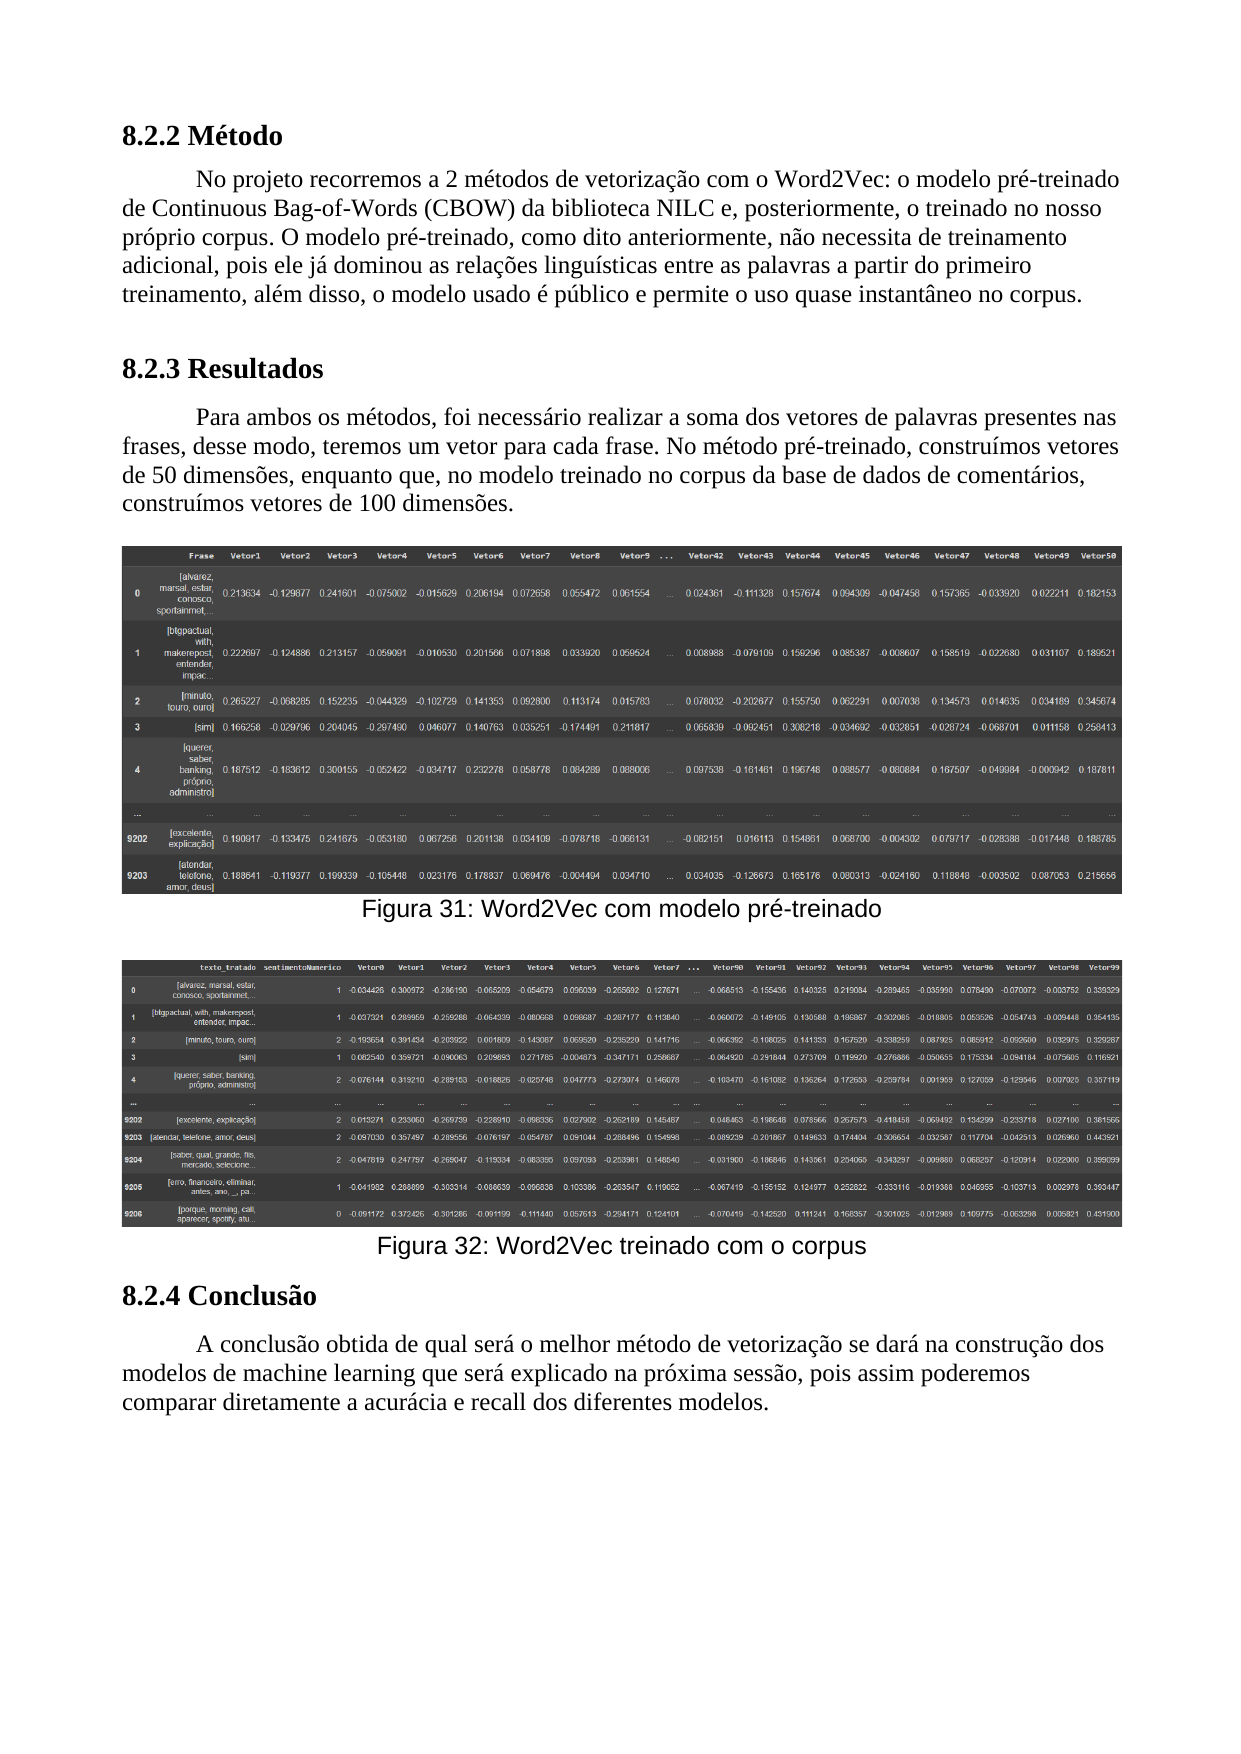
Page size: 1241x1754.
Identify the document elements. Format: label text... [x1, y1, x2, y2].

text A conclusão obtida de qual será o melhor método de vetorização se dará na construção dos modelos de machine learning que será explicado na próxima sessão, pois assim poderemos comparar diretamente a acurácia e recall dos diferentes modelos. [122, 1329, 1122, 1416]
text Figura 32: Word2Vec treinado com o corpus [122, 1231, 1122, 1260]
text No projeto recorremos a 2 métodos de vetorização com o Word2Vec: o modelo pré-treinado de Continuous Bag-of-Words (CBOW) da biblioteca NILC e, posteriormente, o treinado no nosso próprio corpus. O modelo pré-treinado, como dito anteriormente, não necessita de treinamento adicional, pois ele já dominou as relações linguísticas entre as palavras a partir do primeiro treinamento, além disso, o modelo usado é público e permite o uso quase instantâneo no corpus. [122, 164, 1122, 308]
text Para ambos os métodos, foi necessário realizar a soma dos vetores de palavras presentes nas frases, desse modo, teremos um vetor para cada frase. No método pré-treinado, construímos vetores de 50 dimensões, enquanto que, no modelo treinado no corpus da base de dados de comentários, construímos vetores de 100 dimensões. [122, 402, 1122, 517]
picture [121, 960, 1123, 1227]
text Figura 31: Word2Vec com modelo pré-treinado [122, 894, 1122, 923]
picture [121, 546, 1122, 894]
subtitle 8.2.2 Método [122, 118, 1122, 152]
subtitle 8.2.3 Resultados [122, 351, 1122, 385]
subtitle 8.2.4 Conclusão [122, 1278, 1122, 1312]
